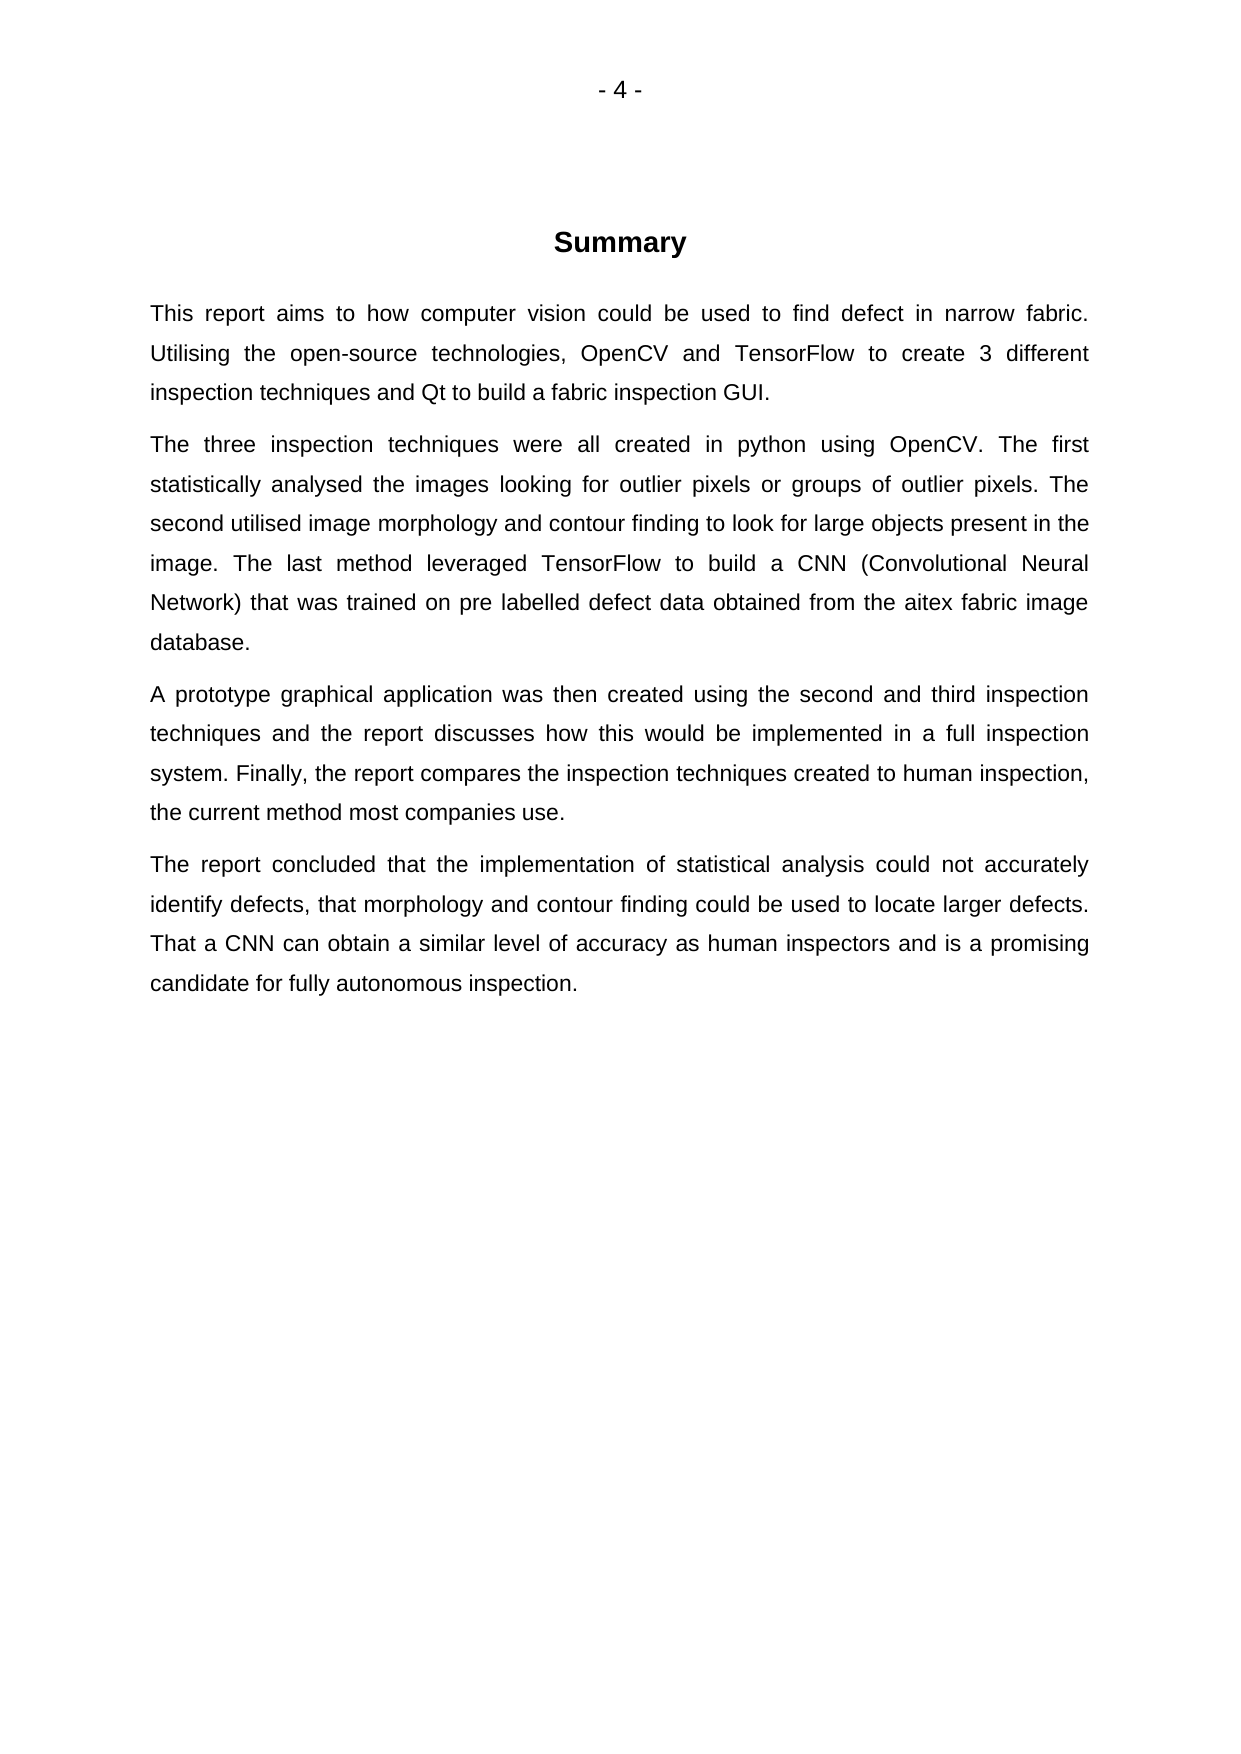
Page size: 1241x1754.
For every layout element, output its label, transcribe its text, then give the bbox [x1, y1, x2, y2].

text This report aims to how computer vision could be used to find defect in narrow fabric. Utilising the open-source technologies, OpenCV and TensorFlow to create 3 different inspection techniques and Qt to build a fabric inspection GUI. [150, 300, 1090, 406]
subtitle Summary [150, 225, 1090, 258]
text The report concluded that the implementation of statistical analysis could not accurately identify defects, that morphology and contour finding could be used to locate larger defects. That a CNN can obtain a similar level of accuracy as human inspectors and is a promising candidate for fully autonomous inspection. [150, 851, 1090, 996]
text A prototype graphical application was then created using the second and third inspection techniques and the report discusses how this would be implemented in a full inspection system. Finally, the report compares the inspection techniques created to human inspection, the current method most companies use. [150, 681, 1090, 825]
text The three inspection techniques were all created in python using OpenCV. The first statistically analysed the images looking for outlier pixels or groups of outlier pixels. The second utilised image morphology and contour finding to look for large objects present in the image. The last method leveraged TensorFlow to build a CNN (Convolutional Neural Network) that was trained on pre labelled defect data obtained from the aitex fabric image database. [150, 431, 1090, 655]
